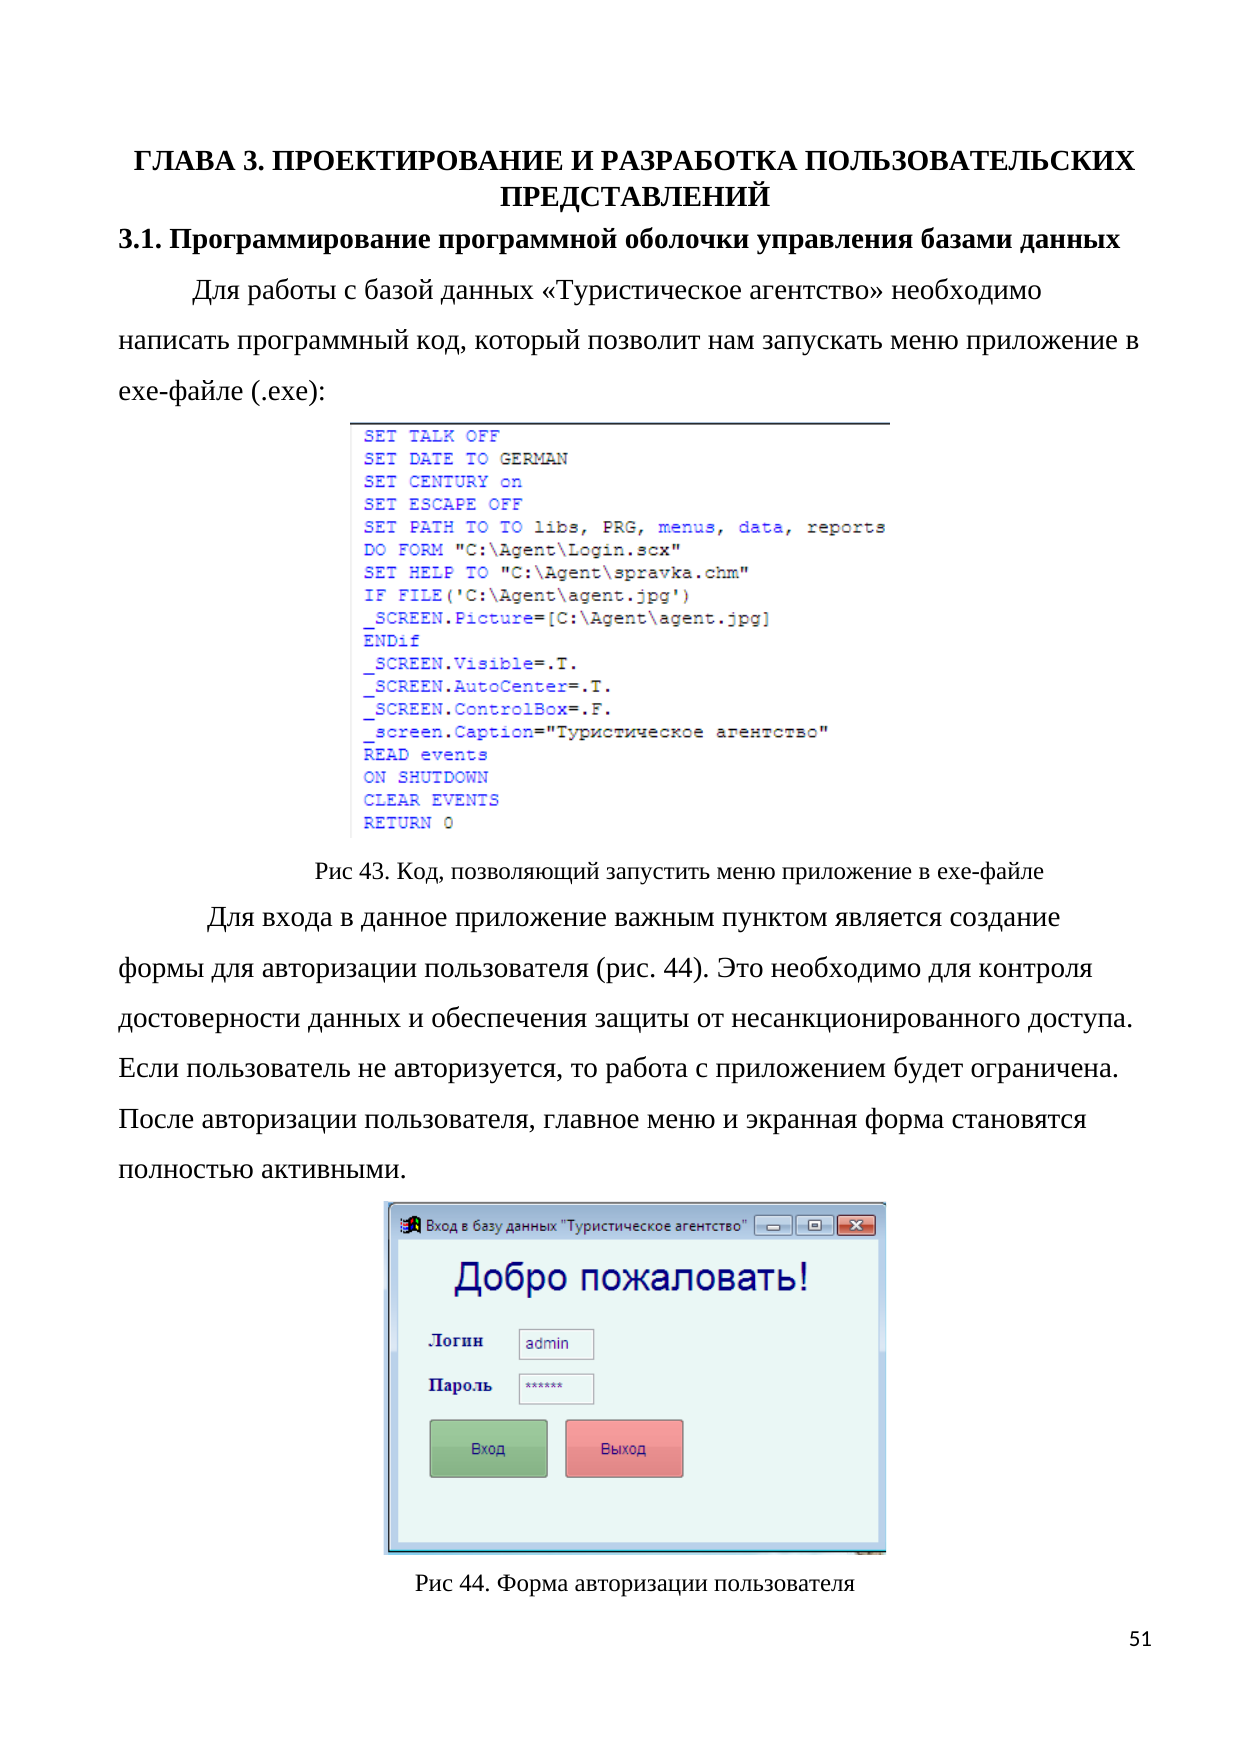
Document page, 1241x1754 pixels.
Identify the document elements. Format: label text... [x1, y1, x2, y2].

picture [383, 1201, 887, 1555]
picture [350, 422, 890, 838]
text Рис 43. Код, позволяющий запустить меню приложение в exe-файле [118, 856, 1152, 885]
subtitle ГЛАВА 3. ПРОЕКТИРОВАНИЕ И РАЗРАБОТКА ПОЛЬЗОВАТЕЛЬСКИХ ПРЕДСТАВЛЕНИЙ [118, 143, 1152, 213]
text Рис 44. Форма авторизации пользователя [118, 1568, 1152, 1597]
text Для входа в данное приложение важным пунктом является создание формы для авторизации пользователя (рис. 44). Это необходимо для контроля достоверности данных и обеспечения защиты от несанкционированного доступа. Если пользователь не авторизуется, то работа с приложением будет ограничена. После авторизации пользователя, главное меню и экранная форма становятся полностью активными. [118, 899, 1152, 1185]
text Для работы с базой данных «Туристическое агентство» необходимо написать программный код, который позволит нам запускать меню приложение в exe-файле (.exe): [118, 272, 1152, 406]
subtitle 3.1. Программирование программной оболочки управления базами данных [118, 222, 1152, 255]
